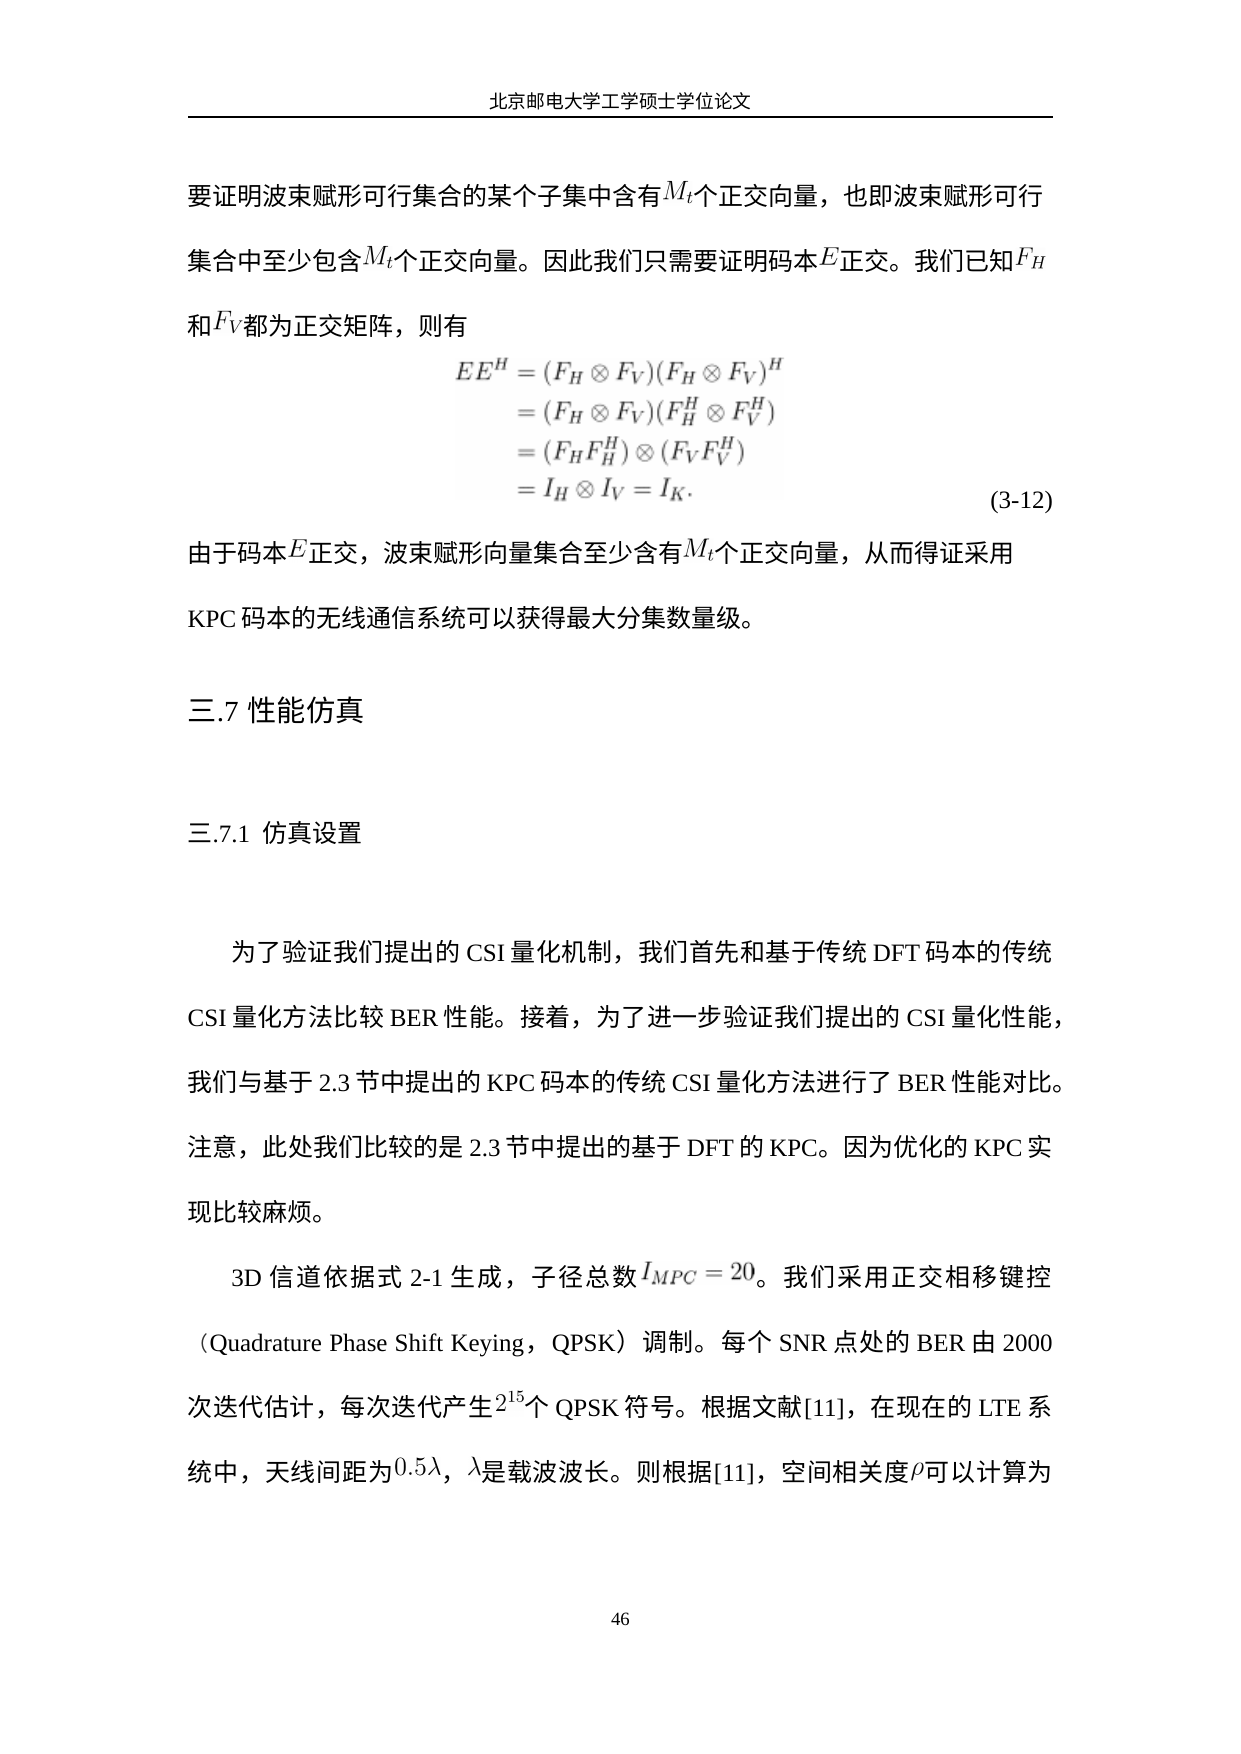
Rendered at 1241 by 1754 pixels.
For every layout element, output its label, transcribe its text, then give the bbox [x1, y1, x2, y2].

subtitle 性能仿真 [187, 677, 1053, 742]
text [187, 162, 1053, 357]
text 为了验证我们提出的CSI量化机制，我们首先和基于传统DFT码本的传统CSI量化方法比较BER性能。接着，为了进一步验证我们提出的CSI量化性能，我们与基于2.3节中提出的KPC码本的传统CSI量化方法进行了BER性能对比。注意，此处我们比较的是2.3节中提出的基于DFT的KPC。因为优化的KPC实现比较麻烦。 [187, 918, 1053, 1243]
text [187, 1243, 1053, 1503]
subtitle 仿真设置 [187, 799, 1053, 864]
text 由于码本正交，波束赋形向量集合至少含有个正交向量，从而得证采用KPC码本的无线通信系统可以获得最大分集数量级。 [187, 519, 1053, 649]
text (3-12) [187, 357, 1053, 519]
